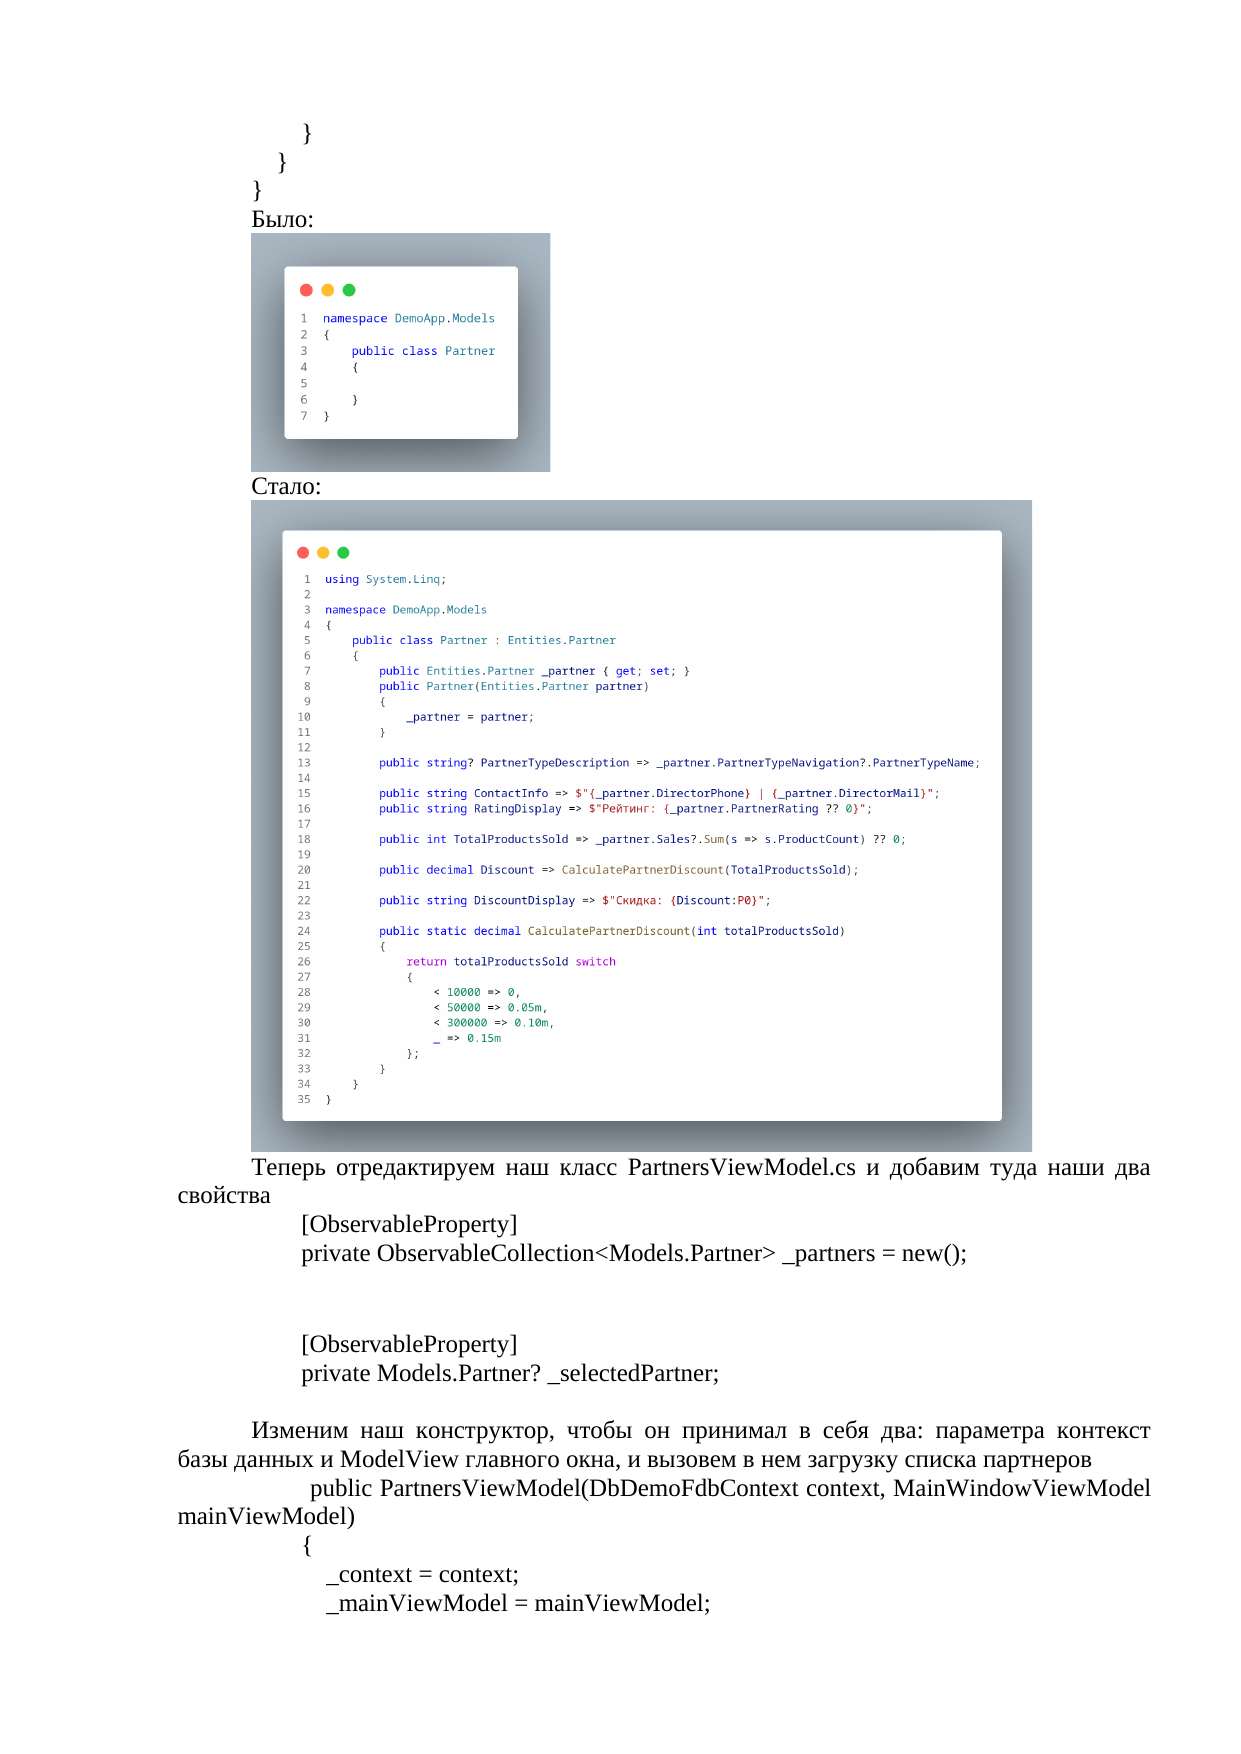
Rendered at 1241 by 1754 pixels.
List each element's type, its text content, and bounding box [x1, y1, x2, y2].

text private Models.Partner? _selectedPartner; [177, 1358, 1152, 1386]
text } [177, 176, 1152, 204]
text private ObservableCollection<Models.Partner> _partners = new(); [177, 1238, 1152, 1267]
text Было: [177, 204, 1152, 233]
text [ObservableProperty] [177, 1329, 1152, 1358]
picture [251, 233, 551, 472]
text Изменим наш конструктор, чтобы он принимал в себя два: параметра контекст базы данных и ModelView главного окна, и вызовем в нем загрузку списка партнеров [177, 1415, 1152, 1473]
text public PartnersViewModel(DbDemoFdbContext context, MainWindowViewModel mainViewModel) [177, 1473, 1152, 1530]
text _context = context; [177, 1559, 1152, 1588]
text [ObservableProperty] [177, 1209, 1152, 1238]
text Стало: [177, 471, 1152, 500]
text Теперь отредактируем наш класс PartnersViewModel.cs и добавим туда наши два свойства [177, 1152, 1152, 1209]
text _mainViewModel = mainViewModel; [177, 1588, 1152, 1616]
text { [177, 1530, 1152, 1559]
picture [251, 500, 1033, 1152]
text } [177, 147, 1152, 176]
text } [177, 118, 1152, 147]
